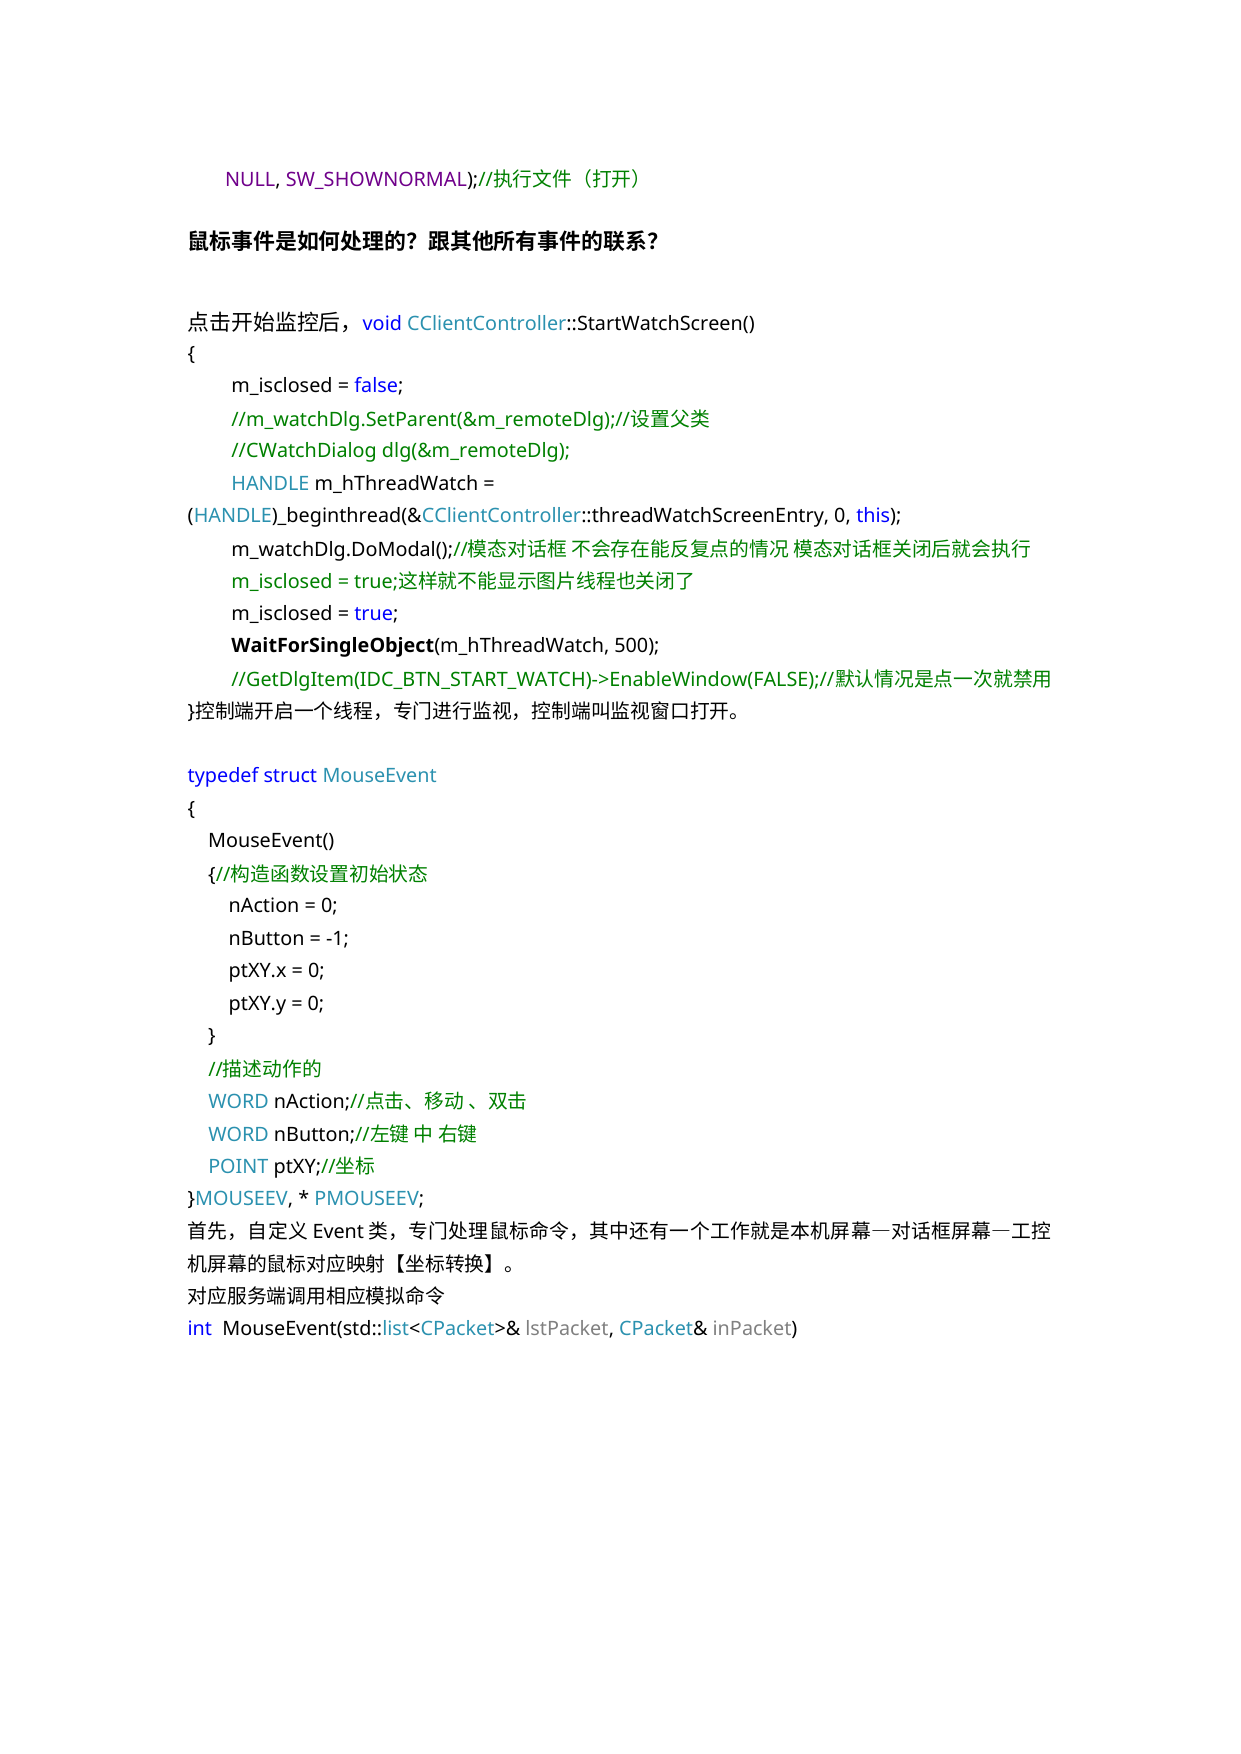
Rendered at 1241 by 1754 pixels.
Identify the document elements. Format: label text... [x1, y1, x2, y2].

text typedef struct MouseEvent [187, 759, 1053, 792]
text 首先，自定义Event类，专门处理鼠标命令，其中还有一个工作就是本机屏幕—对话框屏幕—工控机屏幕的鼠标对应映射【坐标转换】。 [187, 1214, 1053, 1279]
text nButton = -1; [187, 922, 1053, 954]
text m_isclosed = false; [187, 369, 1053, 402]
text ptXY.x = 0; [187, 954, 1053, 987]
text }控制端开启一个线程，专门进行监视，控制端叫监视窗口打开。 [187, 694, 1053, 727]
text POINT ptXY;//坐标 [187, 1149, 1053, 1182]
text MouseEvent() [187, 824, 1053, 857]
text nAction = 0; [187, 889, 1053, 922]
text }MOUSEEV, * PMOUSEEV; [187, 1182, 1053, 1214]
text WaitForSingleObject(m_hThreadWatch, 500); [187, 629, 1053, 662]
text 对应服务端调用相应模拟命令 [187, 1279, 1053, 1312]
text HANDLE m_hThreadWatch = (HANDLE)_beginthread(&CClientController::threadWatchScreenEntry, 0, this); [187, 467, 1053, 532]
subtitle 鼠标事件是如何处理的？跟其他所有事件的联系？ [187, 224, 1053, 256]
text //CWatchDialog dlg(&m_remoteDlg); [187, 434, 1053, 467]
text WORD nButton;//左键 中 右键 [187, 1117, 1053, 1149]
text //描述动作的 [187, 1052, 1053, 1084]
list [187, 162, 1053, 194]
text //GetDlgItem(IDC_BTN_START_WATCH)->EnableWindow(FALSE);//默认情况是点一次就禁用 [187, 662, 1053, 694]
text //m_watchDlg.SetParent(&m_remoteDlg);//设置父类 [187, 402, 1053, 434]
text ptXY.y = 0; [187, 987, 1053, 1019]
text int MouseEvent(std::list<CPacket>& lstPacket, CPacket& inPacket) [187, 1312, 1053, 1344]
text WORD nAction;//点击、移动 、双击 [187, 1084, 1053, 1117]
text m_watchDlg.DoModal();//模态对话框 不会存在能反复点的情况 模态对话框关闭后就会执行 m_isclosed = true;这样就不能显示图片线程也关闭了 [187, 532, 1053, 597]
text { [187, 337, 1053, 369]
text } [187, 1019, 1053, 1052]
text m_isclosed = true; [187, 597, 1053, 629]
text 点击开始监控后，void CClientController::StartWatchScreen() [187, 304, 1053, 337]
text {//构造函数设置初始状态 [187, 857, 1053, 889]
text { [187, 792, 1053, 824]
